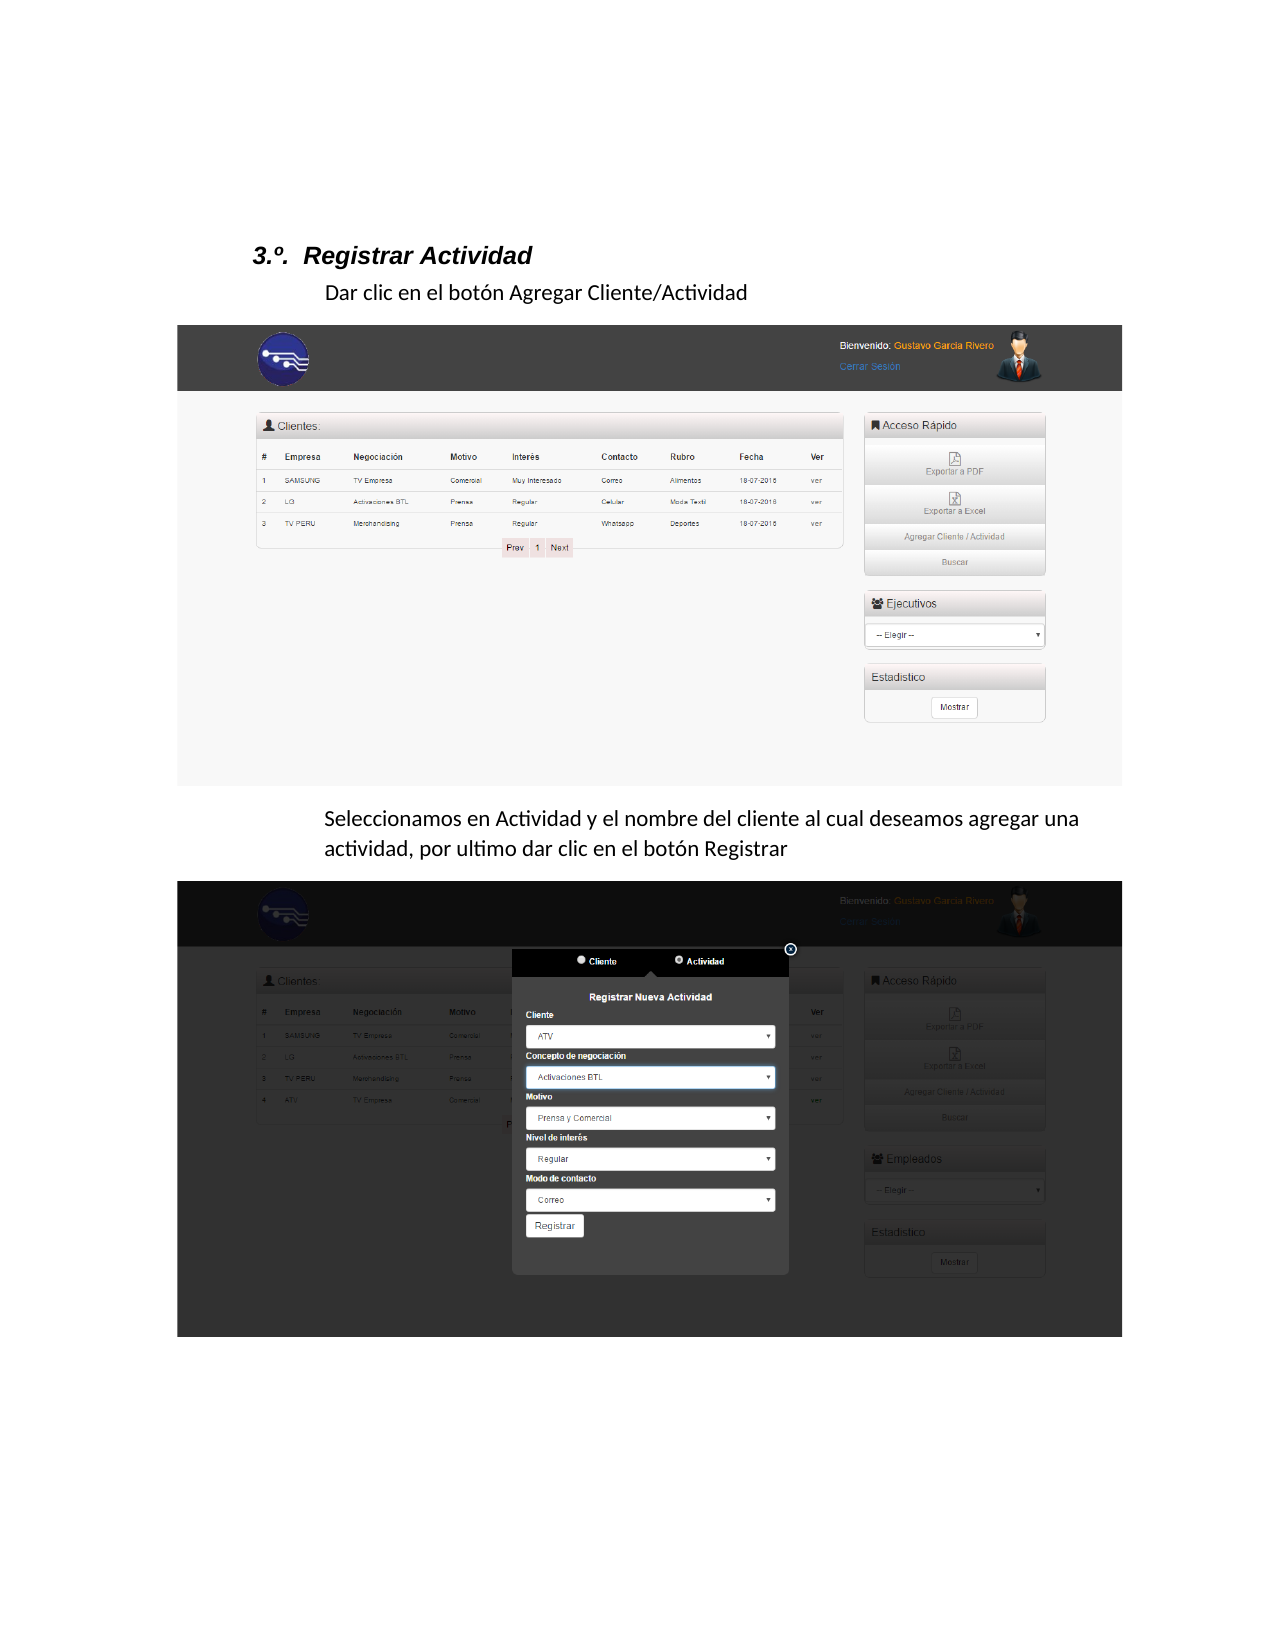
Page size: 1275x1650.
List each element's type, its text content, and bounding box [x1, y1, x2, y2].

picture [177, 881, 1123, 1337]
text Dar clic en el botón Agregar Cliente/Actividad [325, 278, 1098, 306]
text Seleccionamos en Actividad y el nombre del cliente al cual deseamos agregar una actividad, por ultimo dar clic en el botón Registrar [324, 804, 1098, 862]
picture [177, 325, 1123, 786]
subtitle Registrar Actividad [252, 241, 1098, 270]
